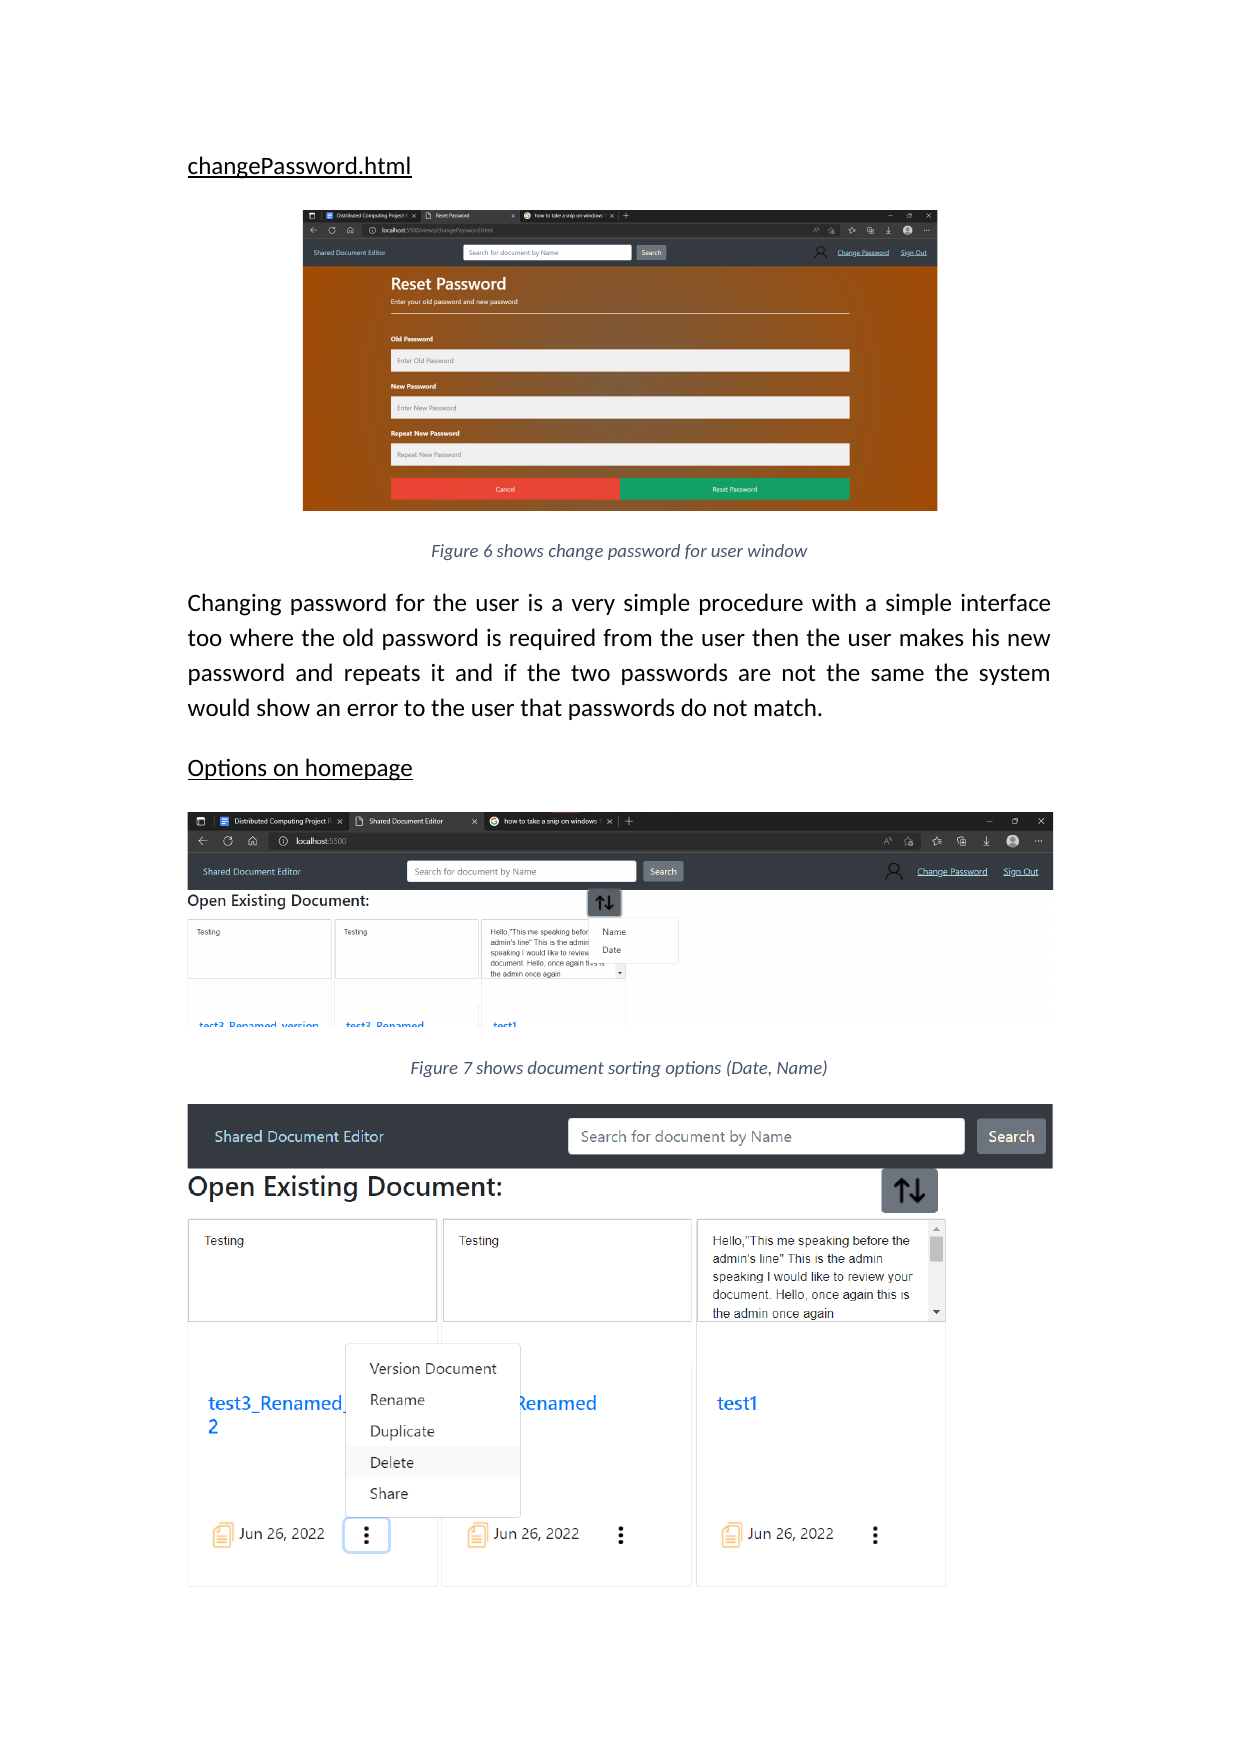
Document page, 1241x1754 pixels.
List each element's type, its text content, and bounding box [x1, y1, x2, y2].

subtitle Options on homepage [187, 753, 1053, 783]
text Figure 7 shows document sorting options (Date, Name) [187, 1056, 1053, 1079]
picture [302, 210, 938, 511]
text Figure 6 shows change password for user window [187, 540, 1053, 563]
subtitle changePassword.html [187, 150, 1053, 181]
picture [187, 1104, 1053, 1594]
picture [187, 812, 1054, 1027]
text Changing password for the user is a very simple procedure with a simple interface too where the old password is required from the user then the user makes his new password and repeats it and if the two passwords are not the same the system would show an error to the user that passwords do not match. [187, 588, 1053, 723]
